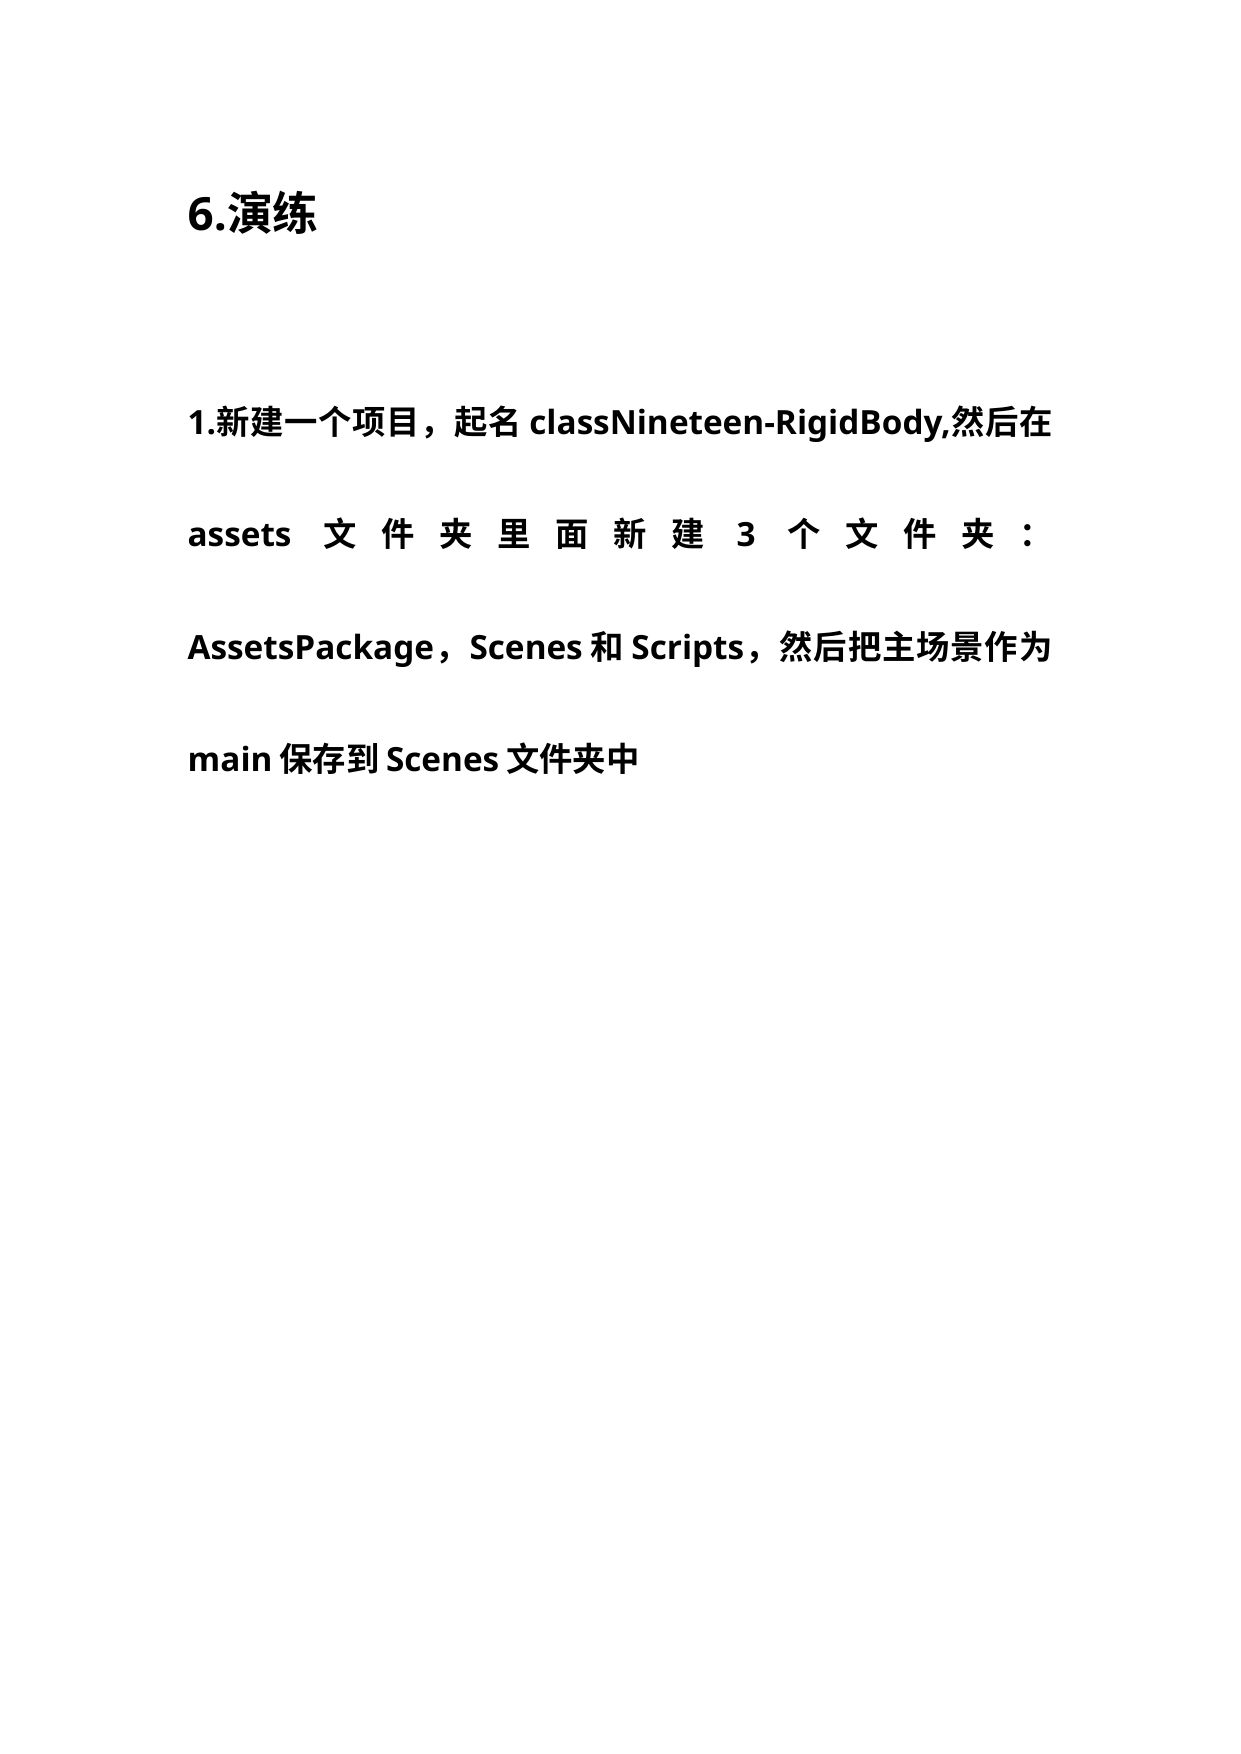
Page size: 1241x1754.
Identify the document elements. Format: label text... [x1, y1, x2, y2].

subtitle 1.新建一个项目，起名classNineteen-RigidBody,然后在assets文件夹里面新建3个文件夹：AssetsPackage，Scenes和Scripts，然后把主场景作为main保存到Scenes文件夹中 [187, 388, 1053, 790]
subtitle 6.演练 [187, 162, 1053, 259]
